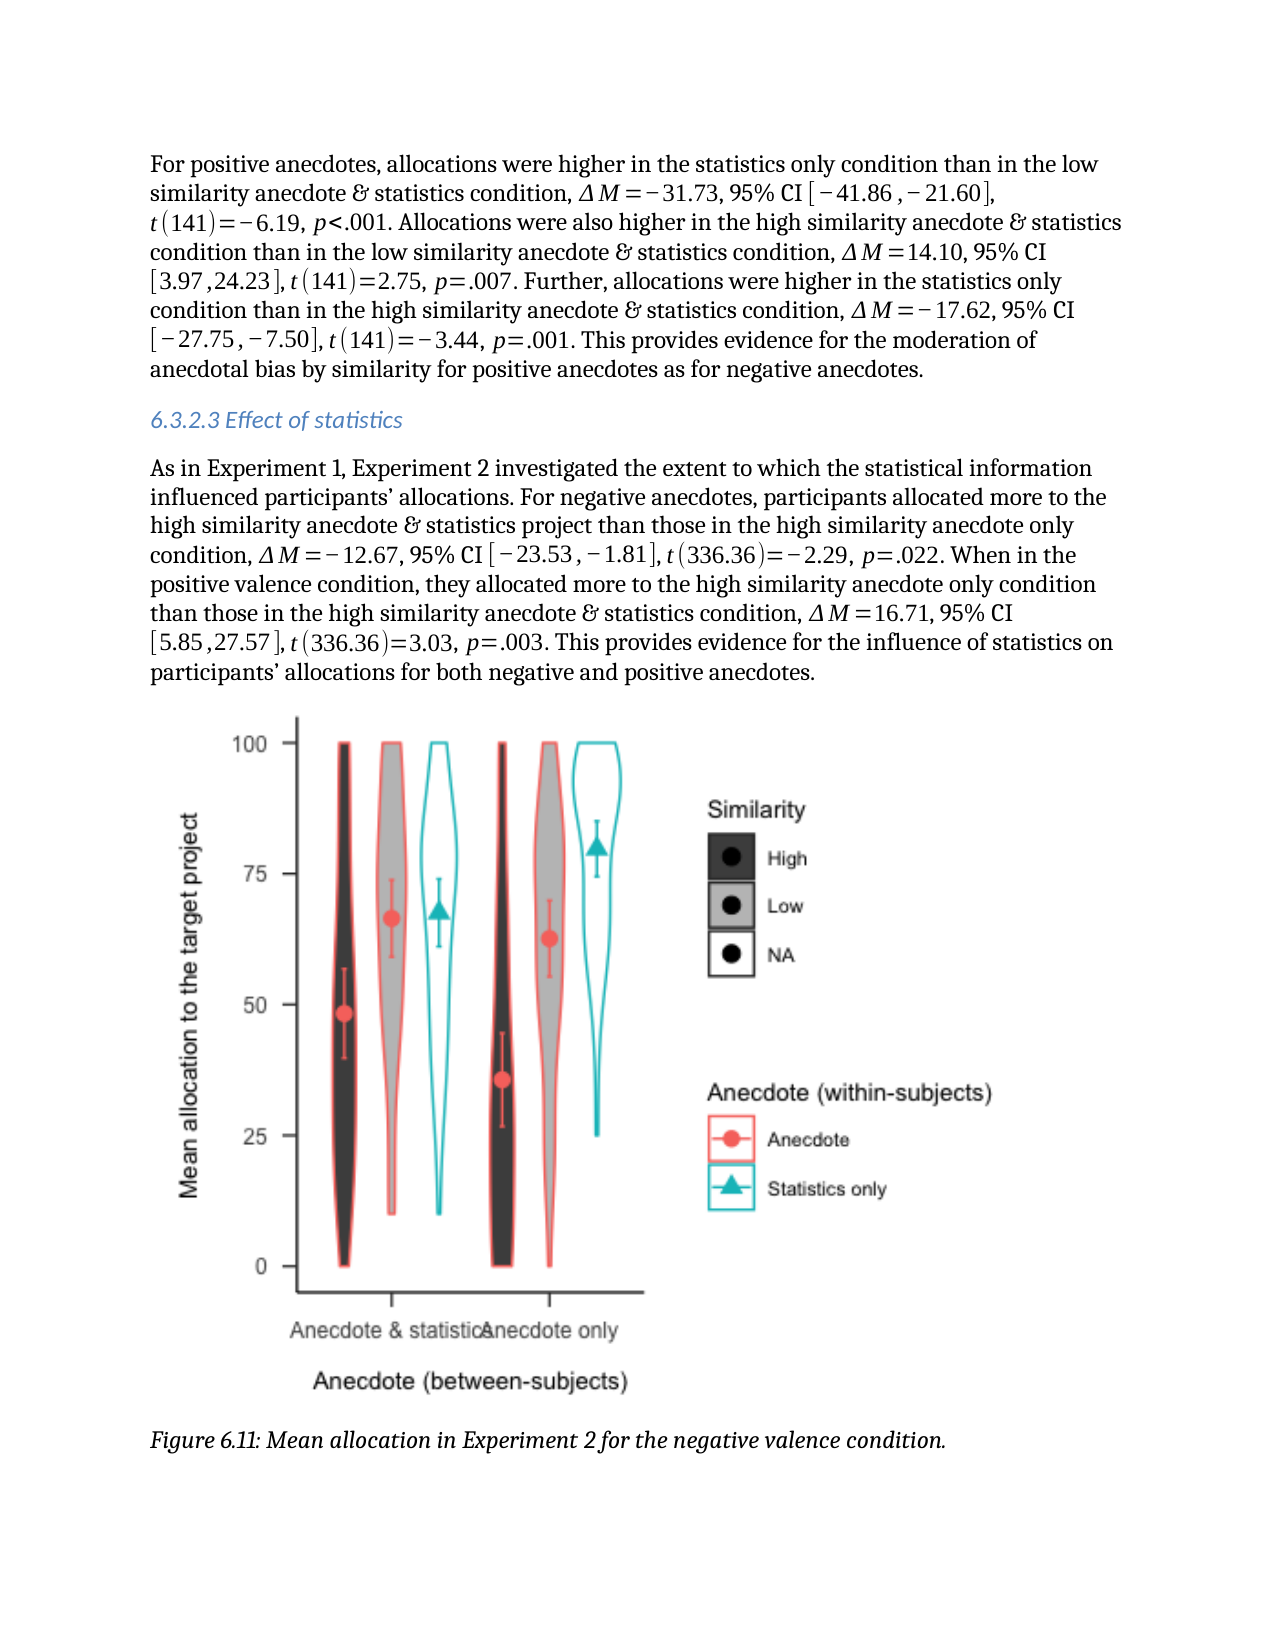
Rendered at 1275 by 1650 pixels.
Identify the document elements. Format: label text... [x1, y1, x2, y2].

picture [168, 705, 1044, 1406]
subtitle 6.3.2.3 Effect of statistics [150, 404, 1125, 435]
text For positive anecdotes, allocations were higher in the statistics only condition than in the low similarity anecdote & statistics condition, , 95% CI , , . Allocations were also higher in the high similarity anecdote & statistics condition than in the low similarity anecdote & statistics condition, , 95% CI , , . Further, allocations were higher in the statistics only condition than in the high similarity anecdote & statistics condition, , 95% CI , , . This provides evidence for the moderation of anecdotal bias by similarity for positive anecdotes as for negative anecdotes. [150, 150, 1125, 384]
text Figure 6.11: Mean allocation in Experiment 2 for the negative valence condition. [150, 1426, 1125, 1455]
text As in Experiment 1, Experiment 2 investigated the extent to which the statistical information influenced participants’ allocations. For negative anecdotes, participants allocated more to the high similarity anecdote & statistics project than those in the high similarity anecdote only condition, , 95% CI , , . When in the positive valence condition, they allocated more to the high similarity anecdote only condition than those in the high similarity anecdote & statistics condition, , 95% CI , , . This provides evidence for the influence of statistics on participants’ allocations for both negative and positive anecdotes. [150, 454, 1125, 686]
